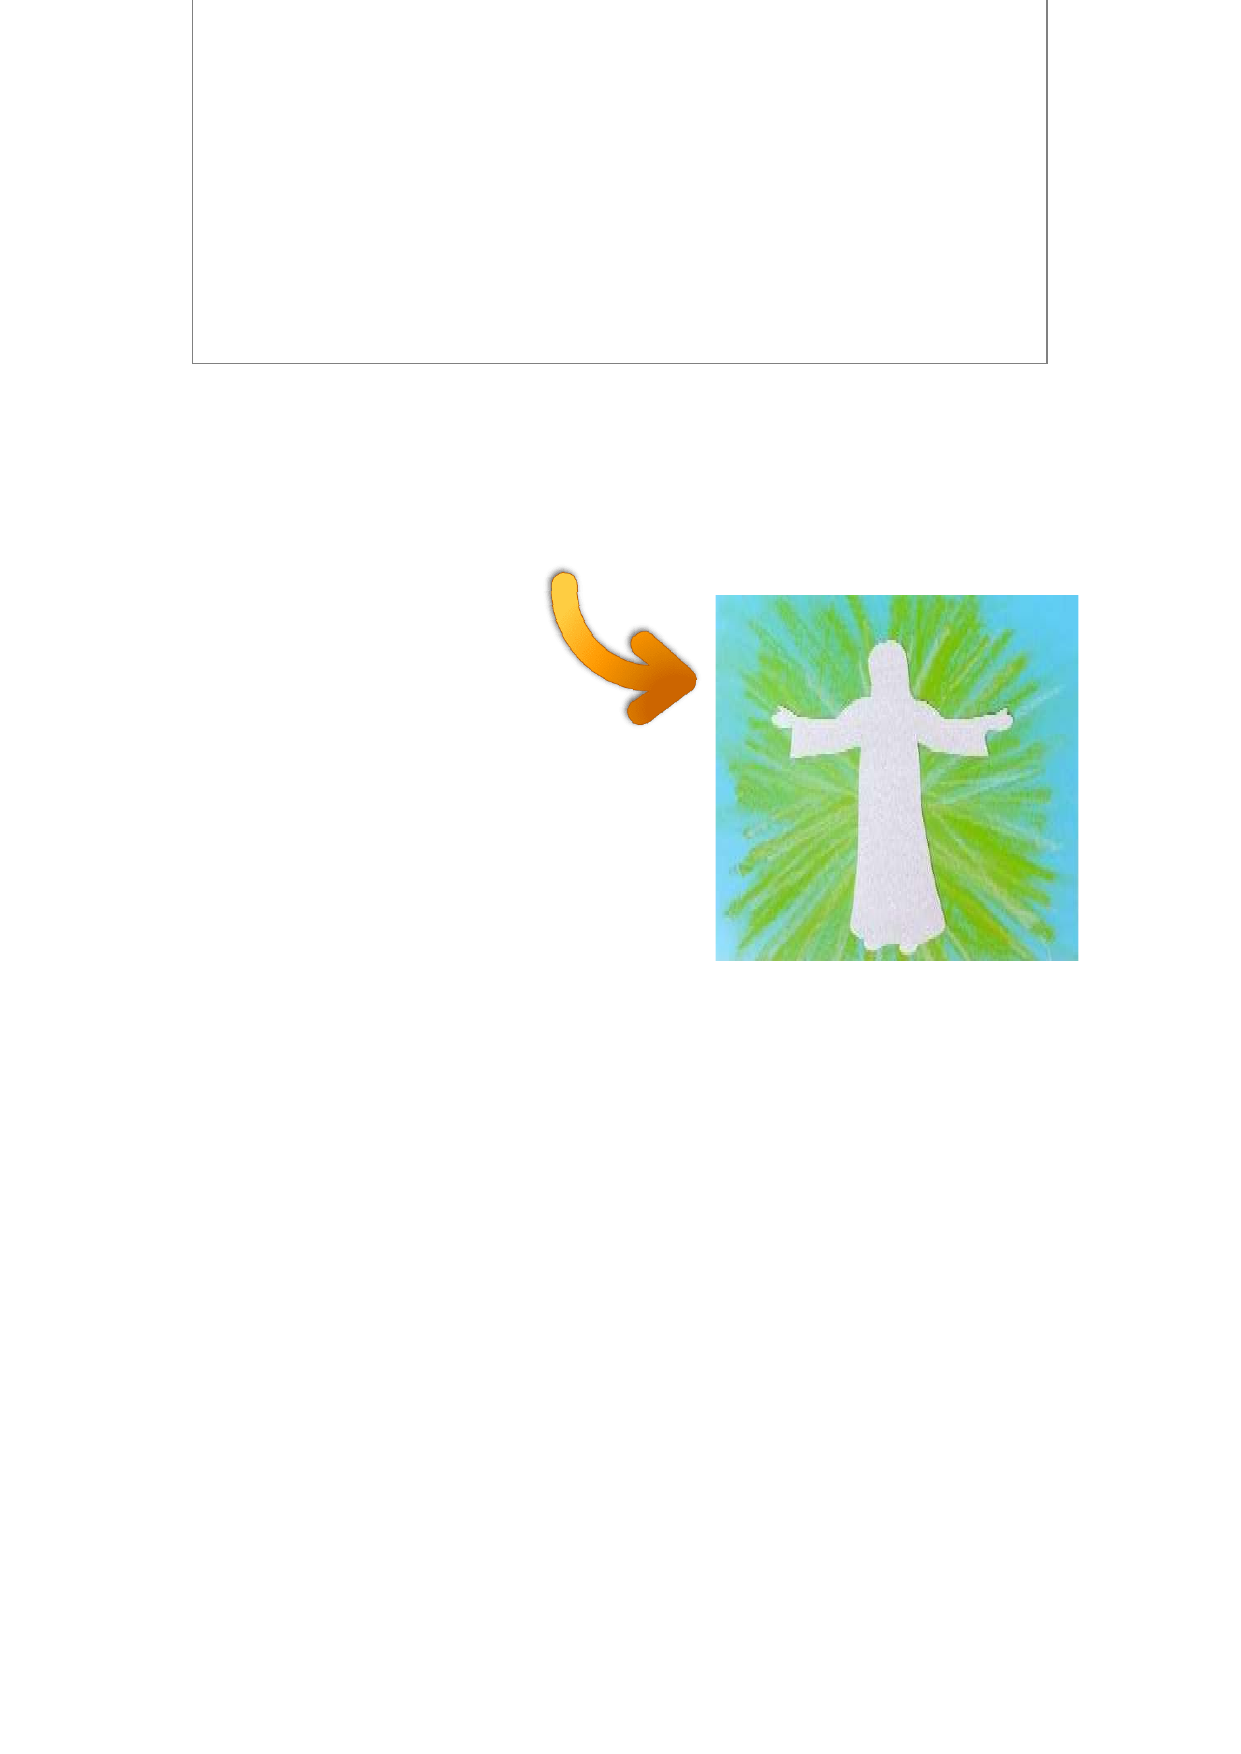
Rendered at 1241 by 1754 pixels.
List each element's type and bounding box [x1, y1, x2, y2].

picture [715, 595, 1079, 961]
picture [531, 557, 711, 737]
